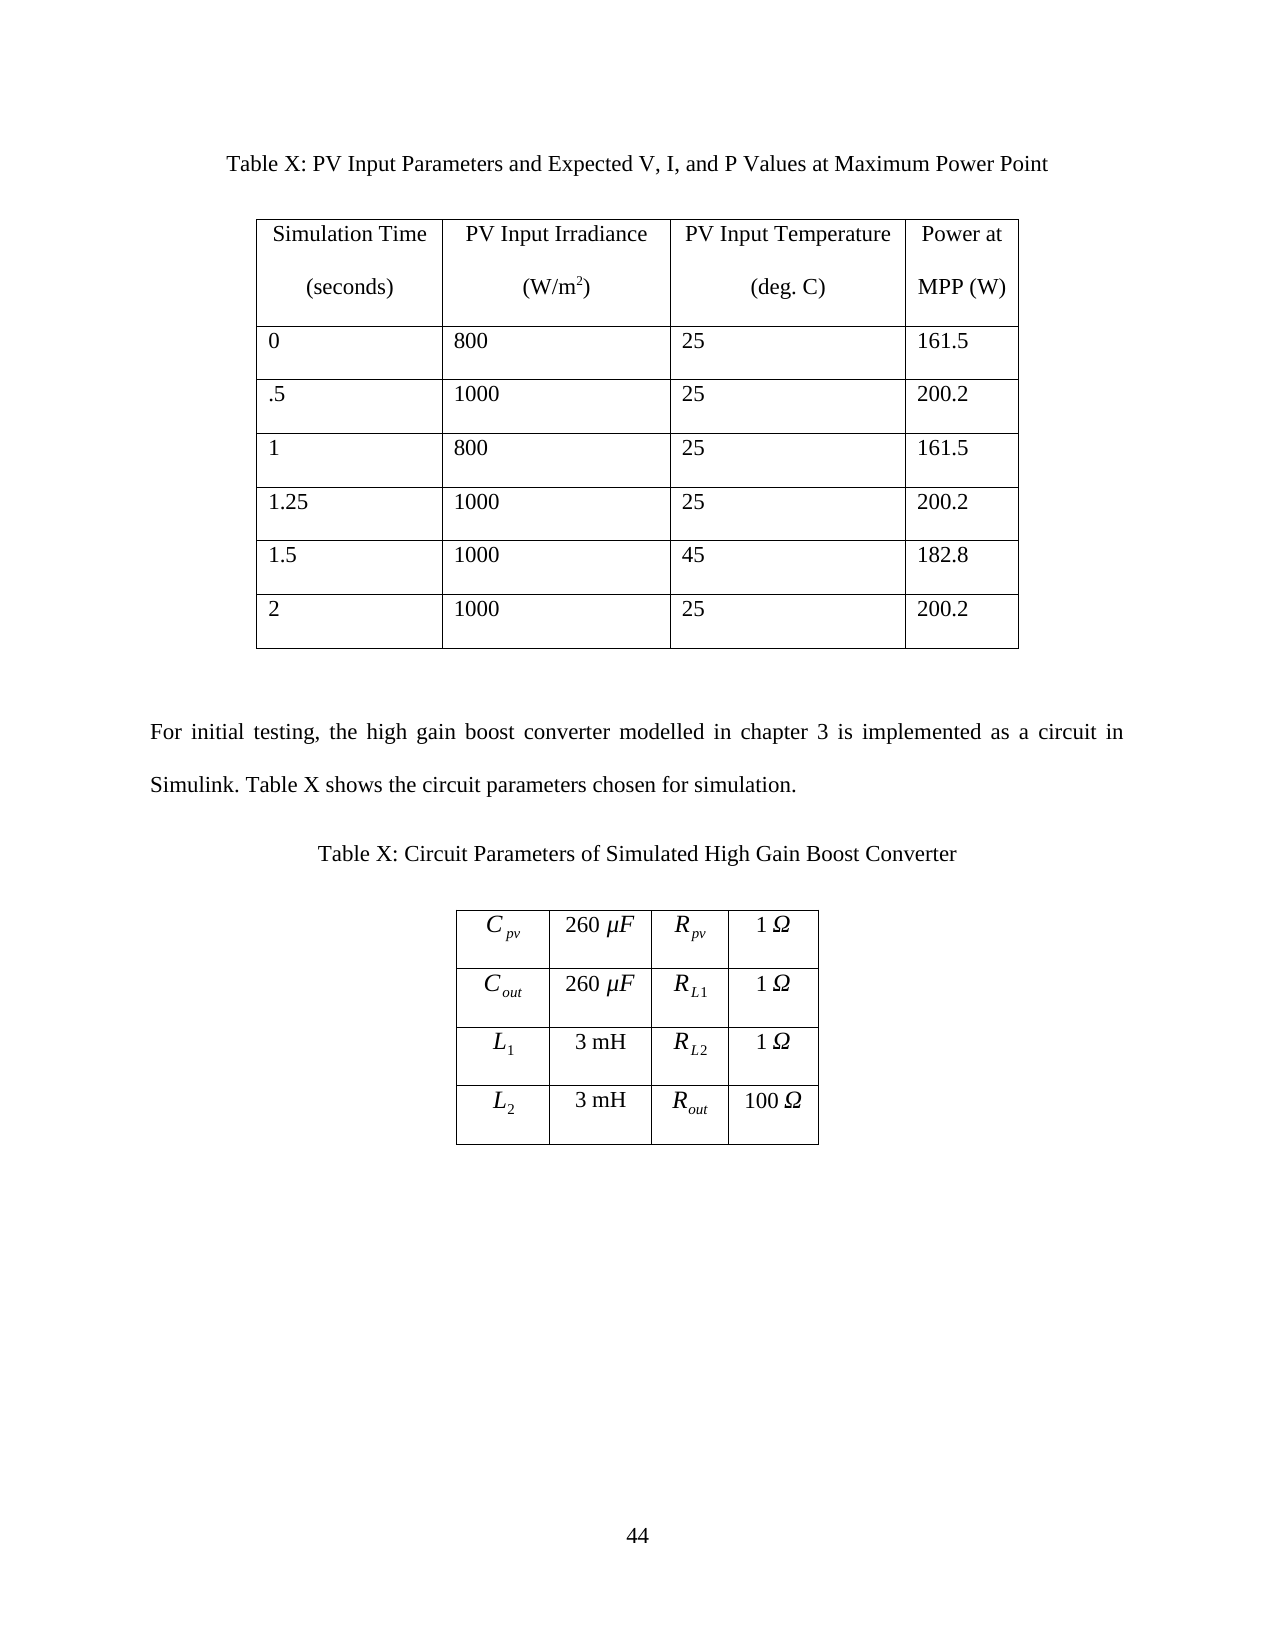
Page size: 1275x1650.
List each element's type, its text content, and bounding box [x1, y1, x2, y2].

table_header Simulation Time (seconds) [257, 220, 442, 326]
table_cell 3 mH [550, 1086, 651, 1144]
table_cell 200.2 [906, 595, 1018, 648]
table_cell [652, 1086, 728, 1144]
table_cell 2 [257, 595, 442, 648]
table_cell 1 [729, 969, 818, 1027]
table_cell 182.8 [906, 541, 1018, 594]
table_cell 1 [729, 1028, 818, 1085]
text For initial testing, the high gain boost converter modelled in chapter 3 is implemented as a circuit in Simulink. Table X shows the circuit parameters chosen for simulation. [150, 718, 1125, 797]
table_cell .5 [257, 380, 442, 433]
table_cell 1.5 [257, 541, 442, 594]
table_cell [457, 1086, 549, 1144]
table_header 1 [729, 911, 818, 968]
text Table X: PV Input Parameters and Expected V, I, and P Values at Maximum Power Point [150, 150, 1125, 176]
table_cell [652, 969, 728, 1027]
table_header PV Input Irradiance (W/m2) [443, 220, 670, 326]
table_cell 3 mH [550, 1028, 651, 1085]
table_header 260 [550, 911, 651, 968]
table_cell [652, 1028, 728, 1085]
table_cell 1 [257, 434, 442, 487]
table_cell 161.5 [906, 327, 1018, 379]
table_cell 100 [729, 1086, 818, 1144]
table_cell 800 [443, 434, 670, 487]
table_cell 1000 [443, 488, 670, 540]
table_cell 260 [550, 969, 651, 1027]
table_cell 800 [443, 327, 670, 379]
table_cell 1000 [443, 541, 670, 594]
table_cell 25 [671, 327, 905, 379]
table_header PV Input Temperature (deg. C) [671, 220, 905, 326]
table_cell 1000 [443, 595, 670, 648]
table_cell 1.25 [257, 488, 442, 540]
table_cell 25 [671, 434, 905, 487]
table_cell 161.5 [906, 434, 1018, 487]
table_cell 25 [671, 595, 905, 648]
table_header Power at MPP (W) [906, 220, 1018, 326]
table_cell 45 [671, 541, 905, 594]
table_header [457, 911, 549, 968]
table_cell 200.2 [906, 488, 1018, 540]
table_cell 0 [257, 327, 442, 379]
table_cell [457, 969, 549, 1027]
table_cell 25 [671, 380, 905, 433]
table_cell 200.2 [906, 380, 1018, 433]
table_header [652, 911, 728, 968]
table_cell [457, 1028, 549, 1085]
table_cell 25 [671, 488, 905, 540]
table_cell 1000 [443, 380, 670, 433]
text Table X: Circuit Parameters of Simulated High Gain Boost Converter [150, 840, 1125, 866]
